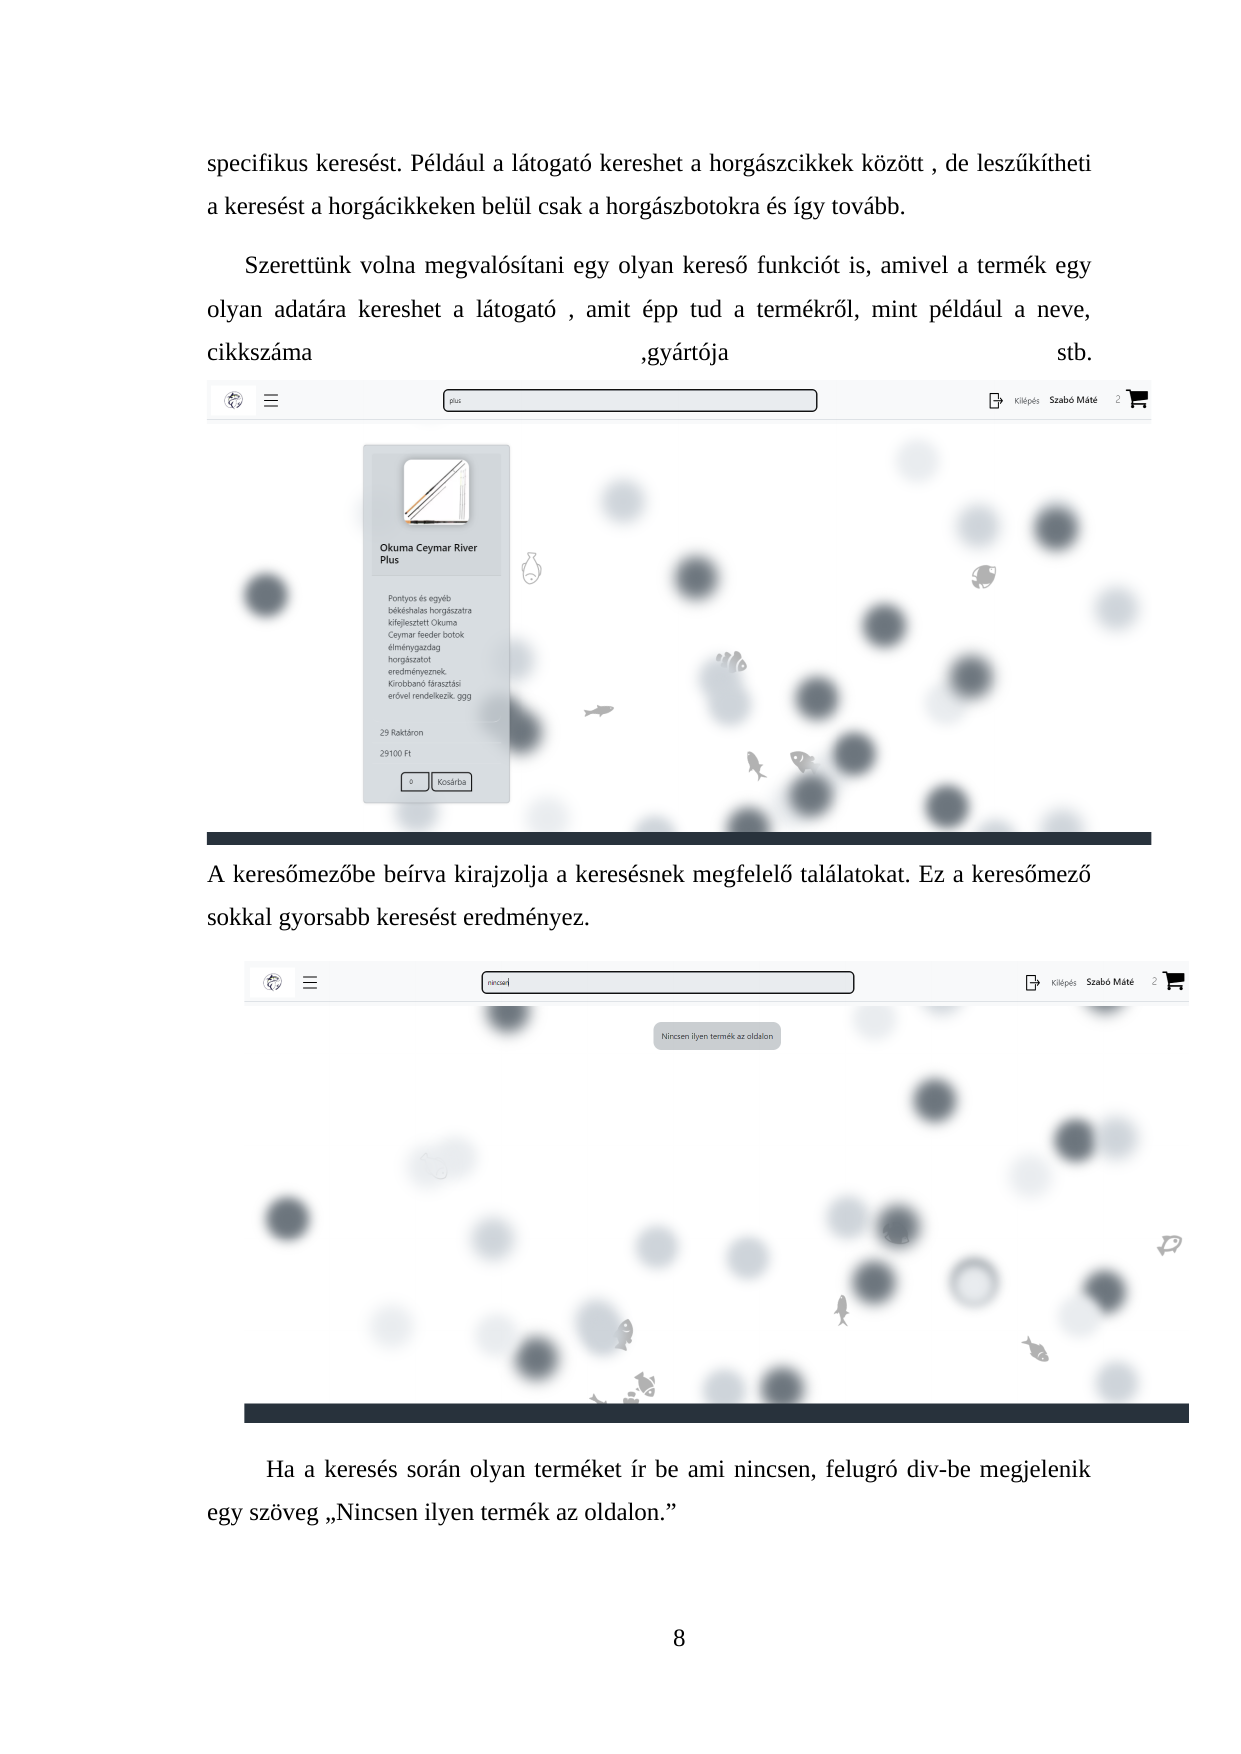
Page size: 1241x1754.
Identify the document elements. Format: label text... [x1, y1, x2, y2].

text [207, 148, 1092, 219]
picture [206, 380, 1152, 845]
text Szerettünk volna megvalósítani egy olyan kereső funkciót is, amivel a termék egy olyan adatára kereshet a látogató , amit épp tud a termékről, mint például a neve, cikkszáma ,gyártója stb. A keresőmezőbe beírva kirajzolja a keresésnek megfelelő találatokat. Ez a keresőmező sokkal gyorsabb keresést eredményez. [207, 251, 1092, 380]
text Szerettünk volna megvalósítani egy olyan kereső funkciót is, amivel a termék egy olyan adatára kereshet a látogató , amit épp tud a termékről, mint például a neve, cikkszáma ,gyártója stb. A keresőmezőbe beírva kirajzolja a keresésnek megfelelő találatokat. Ez a keresőmező sokkal gyorsabb keresést eredményez. [207, 845, 1092, 931]
picture [244, 961, 1189, 1423]
text Ha a keresés során olyan terméket ír be ami nincsen, felugró div-be megjelenik egy szöveg „Nincsen ilyen termék az oldalon.” [207, 1454, 1092, 1526]
